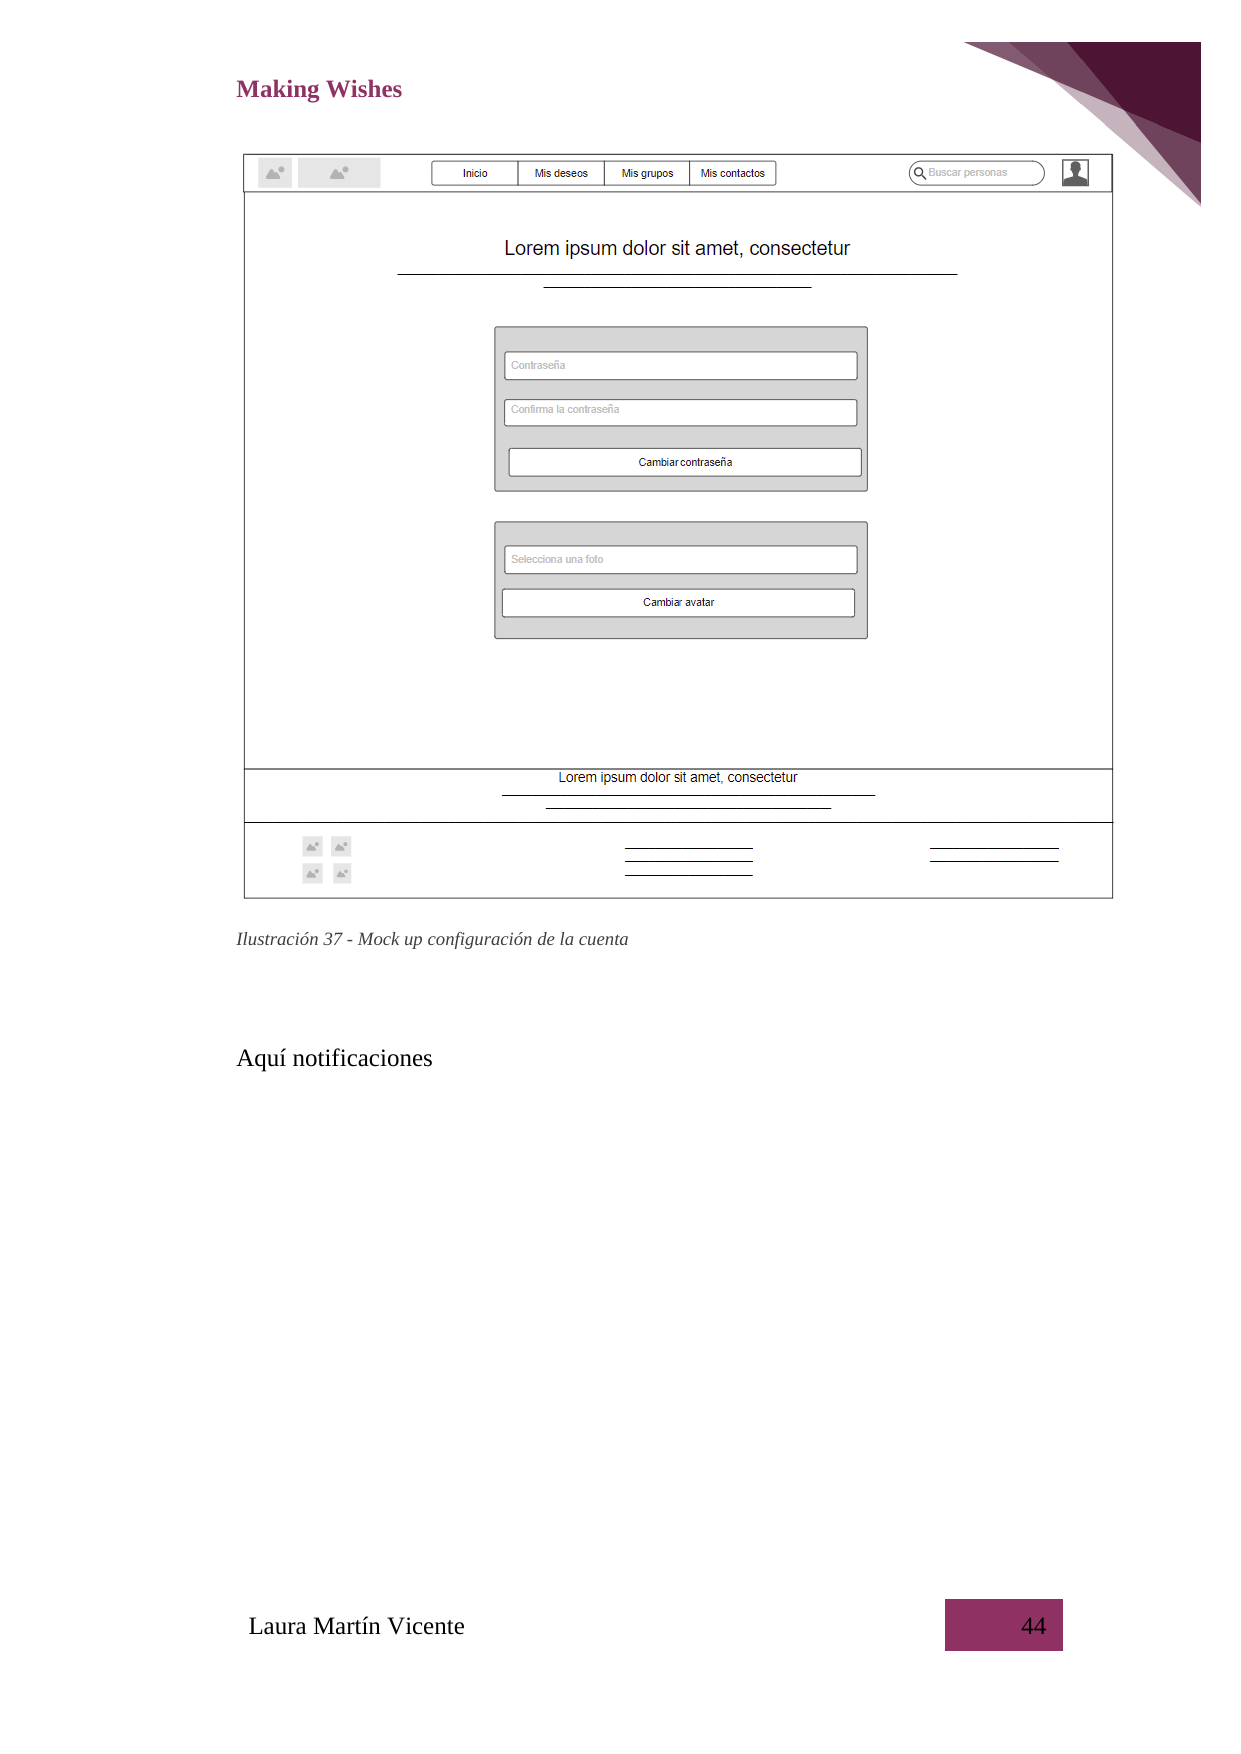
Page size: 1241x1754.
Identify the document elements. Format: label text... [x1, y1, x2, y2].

picture [236, 42, 1201, 909]
text Aquí notificaciones [177, 1043, 1063, 1071]
